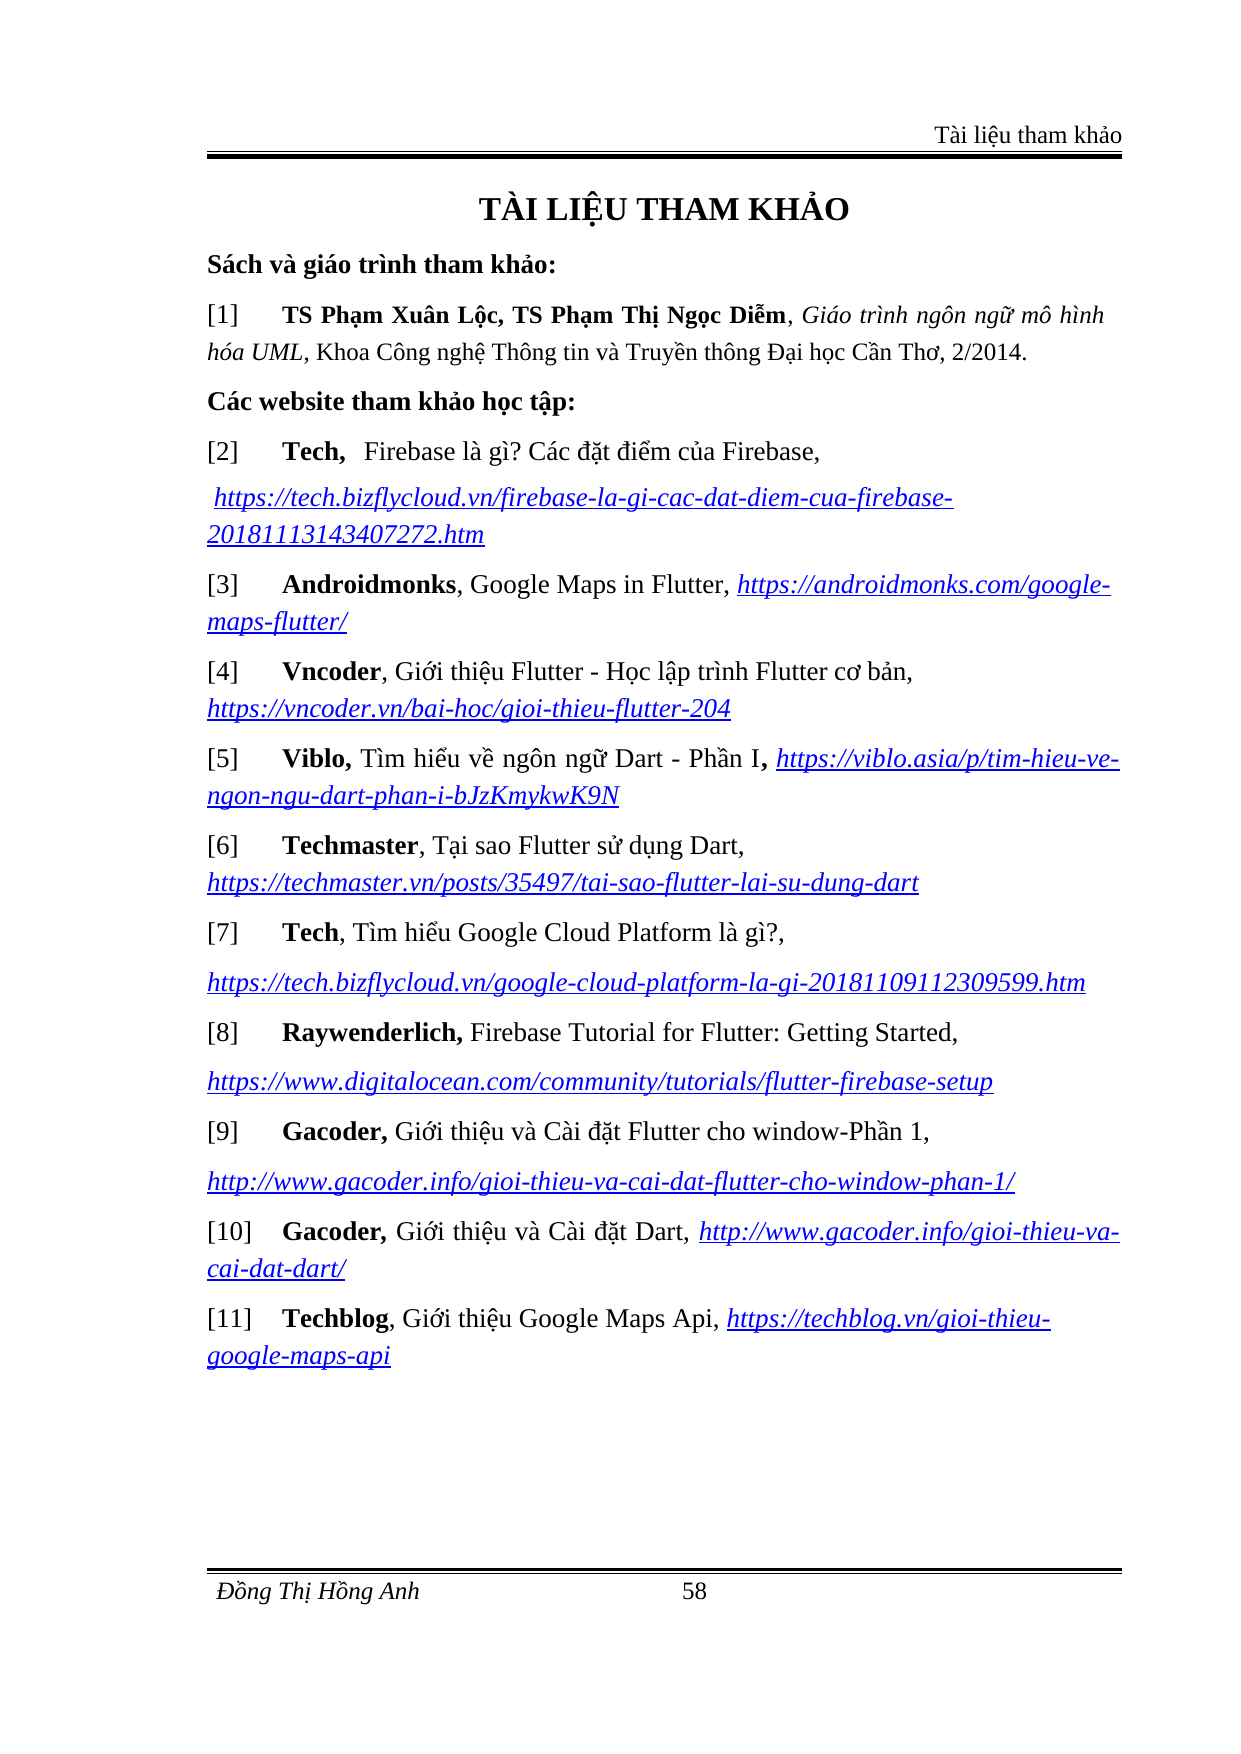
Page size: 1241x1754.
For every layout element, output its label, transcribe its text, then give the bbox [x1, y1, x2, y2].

text Các website tham khảo học tập: [207, 385, 1107, 416]
text https://tech.bizflycloud.vn/google-cloud-platform-la-gi-20181109112309599.htm [207, 966, 1122, 997]
text https://tech.bizflycloud.vn/firebase-la-gi-cac-dat-diem-cua-firebase-20181113143407272.htm [207, 481, 1122, 549]
subtitle [4] Vncoder, Giới thiệu Flutter - Học lập trình Flutter cơ bản, [207, 655, 1122, 686]
subtitle [9] Gacoder, Giới thiệu và Cài đặt Flutter cho window-Phần 1, [207, 1115, 1122, 1146]
text [6] Techmaster, Tại sao Flutter sử dụng Dart, https://techmaster.vn/posts/35497/tai-sao-flutter-lai-su-dung-dart [207, 829, 1122, 897]
text [1] TS Phạm Xuân Lộc, TS Phạm Thị Ngọc Diễm, Giáo trình ngôn ngữ mô hình hóa UML, Khoa Công nghệ Thông tin và Truyền thông Đại học Cần Thơ, 2/2014. [207, 298, 1107, 366]
text Sách và giáo trình tham khảo: [207, 248, 1122, 279]
text [7] Tech, Tìm hiểu Google Cloud Platform là gì?, [207, 916, 1122, 947]
subtitle TÀI LIỆU THAM KHẢO [207, 190, 1122, 228]
text https://www.digitalocean.com/community/tutorials/flutter-firebase-setup [207, 1066, 1122, 1097]
subtitle [5] Viblo, Tìm hiểu về ngôn ngữ Dart - Phần I, https://viblo.asia/p/tim-hieu-ve-ngon-ngu-dart-phan-i-bJzKmykwK9N [207, 742, 1122, 810]
text [11] Techblog, Giới thiệu Google Maps Api, https://techblog.vn/gioi-thieu-google-maps-api [207, 1302, 1122, 1370]
text http://www.gacoder.info/gioi-thieu-va-cai-dat-flutter-cho-window-phan-1/ [207, 1165, 1122, 1196]
text https://vncoder.vn/bai-hoc/gioi-thieu-flutter-204 [207, 692, 1122, 723]
text [3] Androidmonks, Google Maps in Flutter, https://androidmonks.com/google-maps-flutter/ [207, 568, 1122, 636]
subtitle [2] Tech, Firebase là gì? Các đặt điểm của Firebase, [207, 435, 1122, 466]
text [8] Raywenderlich, Firebase Tutorial for Flutter: Getting Started, [207, 1016, 1122, 1047]
subtitle [10] Gacoder, Giới thiệu và Cài đặt Dart, http://www.gacoder.info/gioi-thieu-va-cai-dat-dart/ [207, 1215, 1122, 1283]
